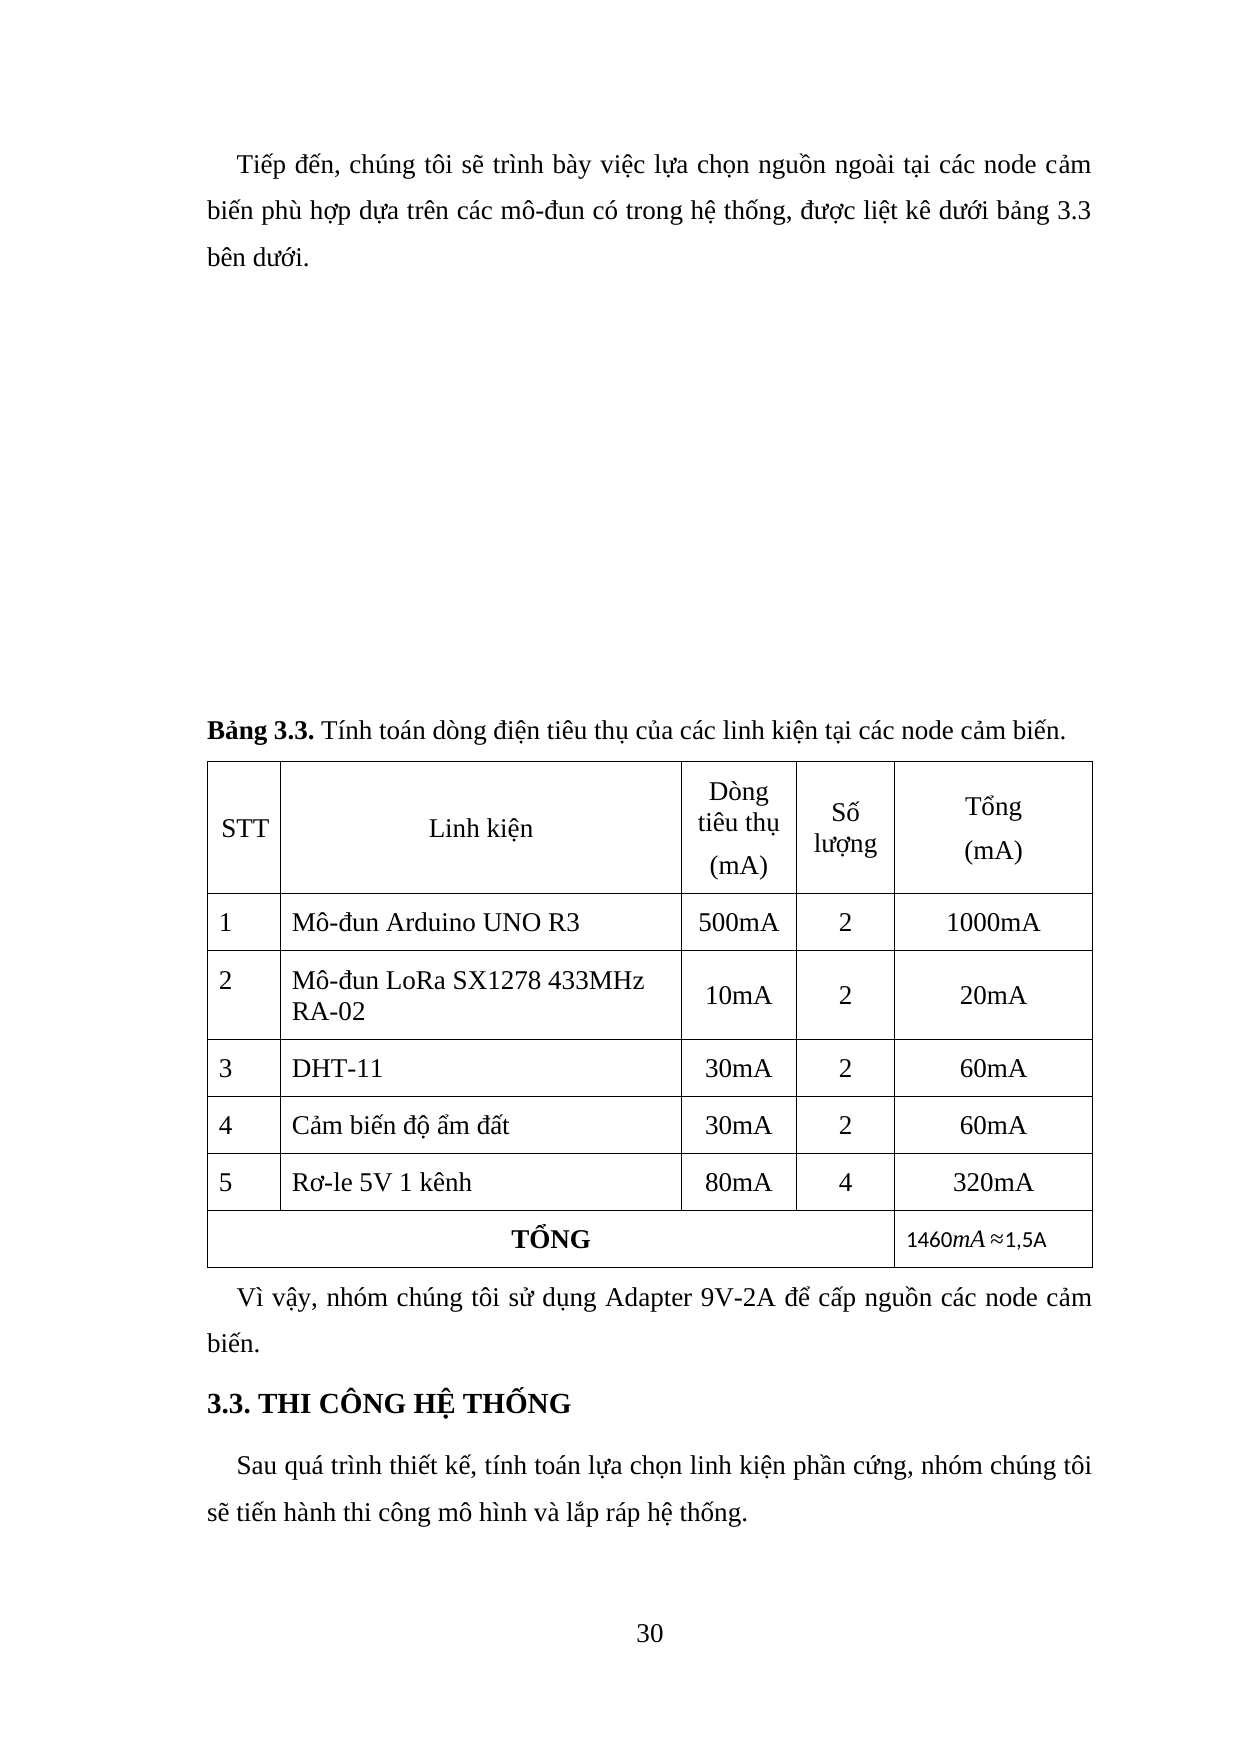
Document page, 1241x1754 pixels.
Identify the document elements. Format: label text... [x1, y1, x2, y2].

table_cell 4 [797, 1154, 894, 1210]
table_cell TỔNG [208, 1211, 894, 1267]
table_cell 4 [208, 1097, 280, 1153]
table_cell DHT-11 [281, 1040, 681, 1096]
text Tiếp đến, chúng tôi sẽ trình bày việc lựa chọn nguồn ngoài tại các node cảm biến phù hợp dựa trên các mô-đun có trong hệ thống, được liệt kê dưới bảng 3.3 bên dưới. [207, 148, 1092, 272]
table_cell 30mA [682, 1097, 796, 1153]
table_cell 3 [208, 1040, 280, 1096]
table_cell 5 [208, 1154, 280, 1210]
table_header Dòng tiêu thụ (mA) [682, 762, 796, 893]
table_cell 10mA [682, 951, 796, 1038]
table_cell 2 [797, 1040, 894, 1096]
table_cell Mô-đun LoRa SX1278 433MHz RA-02 [281, 951, 681, 1038]
table_header Tổng (mA) [895, 762, 1092, 893]
table_cell Rơ-le 5V 1 kênh [281, 1154, 681, 1210]
table_cell 2 [797, 1097, 894, 1153]
table_cell 2 [797, 894, 894, 950]
text Bảng 3.3. Tính toán dòng điện tiêu thụ của các linh kiện tại các node cảm biến. [207, 714, 1092, 746]
table_cell 1 [208, 894, 280, 950]
table_header STT [208, 762, 280, 893]
table_cell Cảm biến độ ẩm đất [281, 1097, 681, 1153]
table_cell 2 [208, 951, 280, 1038]
table_cell 60mA [895, 1040, 1092, 1096]
text Sau quá trình thiết kế, tính toán lựa chọn linh kiện phần cứng, nhóm chúng tôi sẽ tiến hành thi công mô hình và lắp ráp hệ thống. [207, 1449, 1092, 1527]
table_cell Mô-đun Arduino UNO R3 [281, 894, 681, 950]
table_header Số lượng [797, 762, 894, 893]
text Vì vậy, nhóm chúng tôi sử dụng Adapter 9V-2A để cấp nguồn các node cảm biến. [207, 1281, 1092, 1359]
table_cell 500mA [682, 894, 796, 950]
text 3.3. THI CÔNG HỆ THỐNG [207, 1387, 1092, 1420]
table_cell 14601,5A [895, 1211, 1092, 1267]
table_header Linh kiện [281, 762, 681, 893]
table_cell 60mA [895, 1097, 1092, 1153]
table_cell 1000mA [895, 894, 1092, 950]
table_cell 320mA [895, 1154, 1092, 1210]
table_cell 80mA [682, 1154, 796, 1210]
table_cell 30mA [682, 1040, 796, 1096]
table_cell 2 [797, 951, 894, 1038]
table_cell 20mA [895, 951, 1092, 1038]
